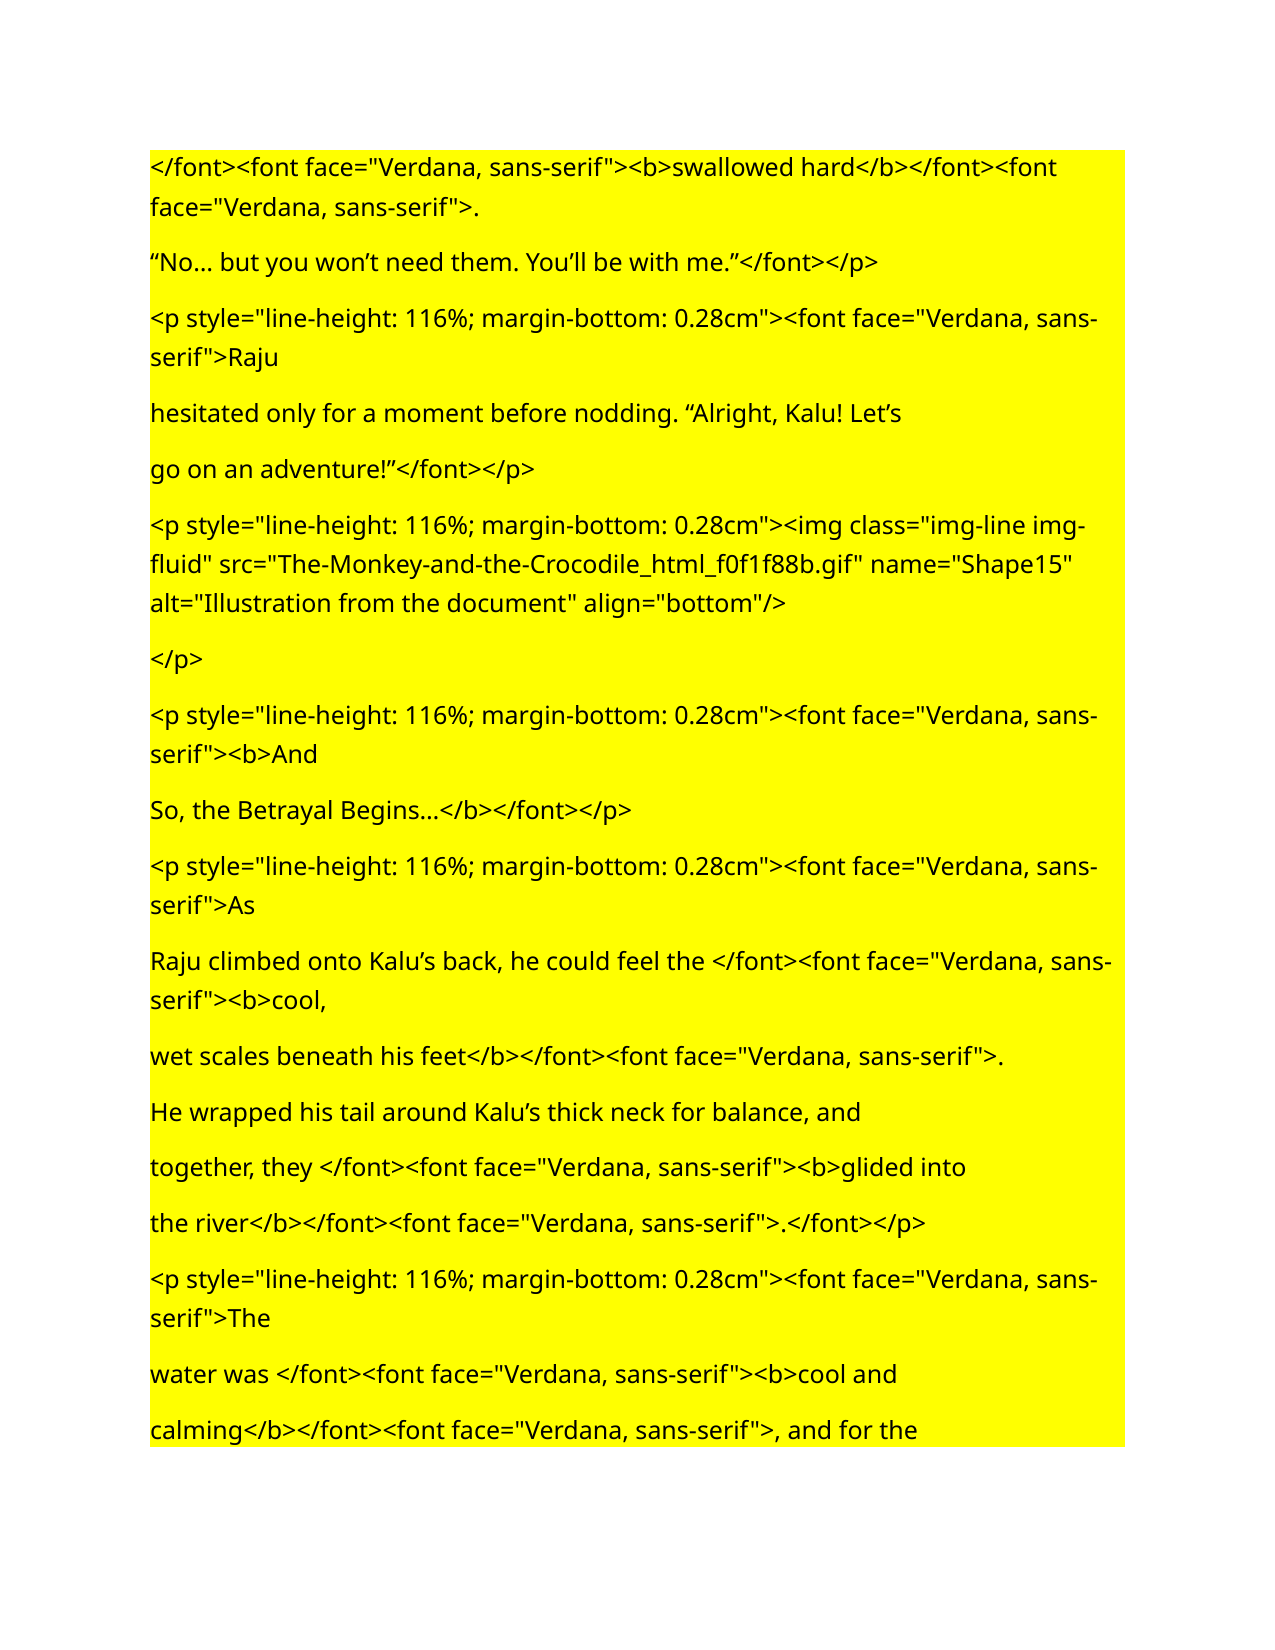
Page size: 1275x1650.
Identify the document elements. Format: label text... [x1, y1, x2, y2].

text He wrapped his tail around Kalu’s thick neck for balance, and [150, 1094, 1125, 1128]
text <p style="line-height: 116%; margin-bottom: 0.28cm"><font face="Verdana, sans-serif">Raju [150, 301, 1125, 374]
text <p style="line-height: 116%; margin-bottom: 0.28cm"><font face="Verdana, sans-serif"><b>And [150, 697, 1125, 771]
text the river</b></font><font face="Verdana, sans-serif">.</font></p> [150, 1206, 1125, 1240]
text <p style="line-height: 116%; margin-bottom: 0.28cm"><font face="Verdana, sans-serif">The [150, 1262, 1125, 1335]
text <p style="line-height: 116%; margin-bottom: 0.28cm"><font face="Verdana, sans-serif">As [150, 848, 1125, 922]
text </font><font face="Verdana, sans-serif"><b>swallowed hard</b></font><font face="Verdana, sans-serif">. [150, 150, 1125, 223]
text calming</b></font><font face="Verdana, sans-serif">, and for the [150, 1412, 1125, 1447]
text </p> [150, 642, 1125, 676]
text water was </font><font face="Verdana, sans-serif"><b>cool and [150, 1357, 1125, 1391]
text hesitated only for a moment before nodding. “Alright, Kalu! Let’s [150, 396, 1125, 430]
text “No… but you won’t need them. You’ll be with me.”</font></p> [150, 245, 1125, 279]
text <p style="line-height: 116%; margin-bottom: 0.28cm"><img class="img-line img-fluid" src="The-Monkey-and-the-Crocodile_html_f0f1f88b.gif" name="Shape15" alt="Illustration from the document" align="bottom"/> [150, 507, 1125, 620]
text So, the Betrayal Begins…</b></font></p> [150, 792, 1125, 827]
text together, they </font><font face="Verdana, sans-serif"><b>glided into [150, 1150, 1125, 1184]
text go on an adventure!”</font></p> [150, 452, 1125, 486]
text wet scales beneath his feet</b></font><font face="Verdana, sans-serif">. [150, 1038, 1125, 1072]
text Raju climbed onto Kalu’s back, he could feel the </font><font face="Verdana, sans-serif"><b>cool, [150, 943, 1125, 1017]
